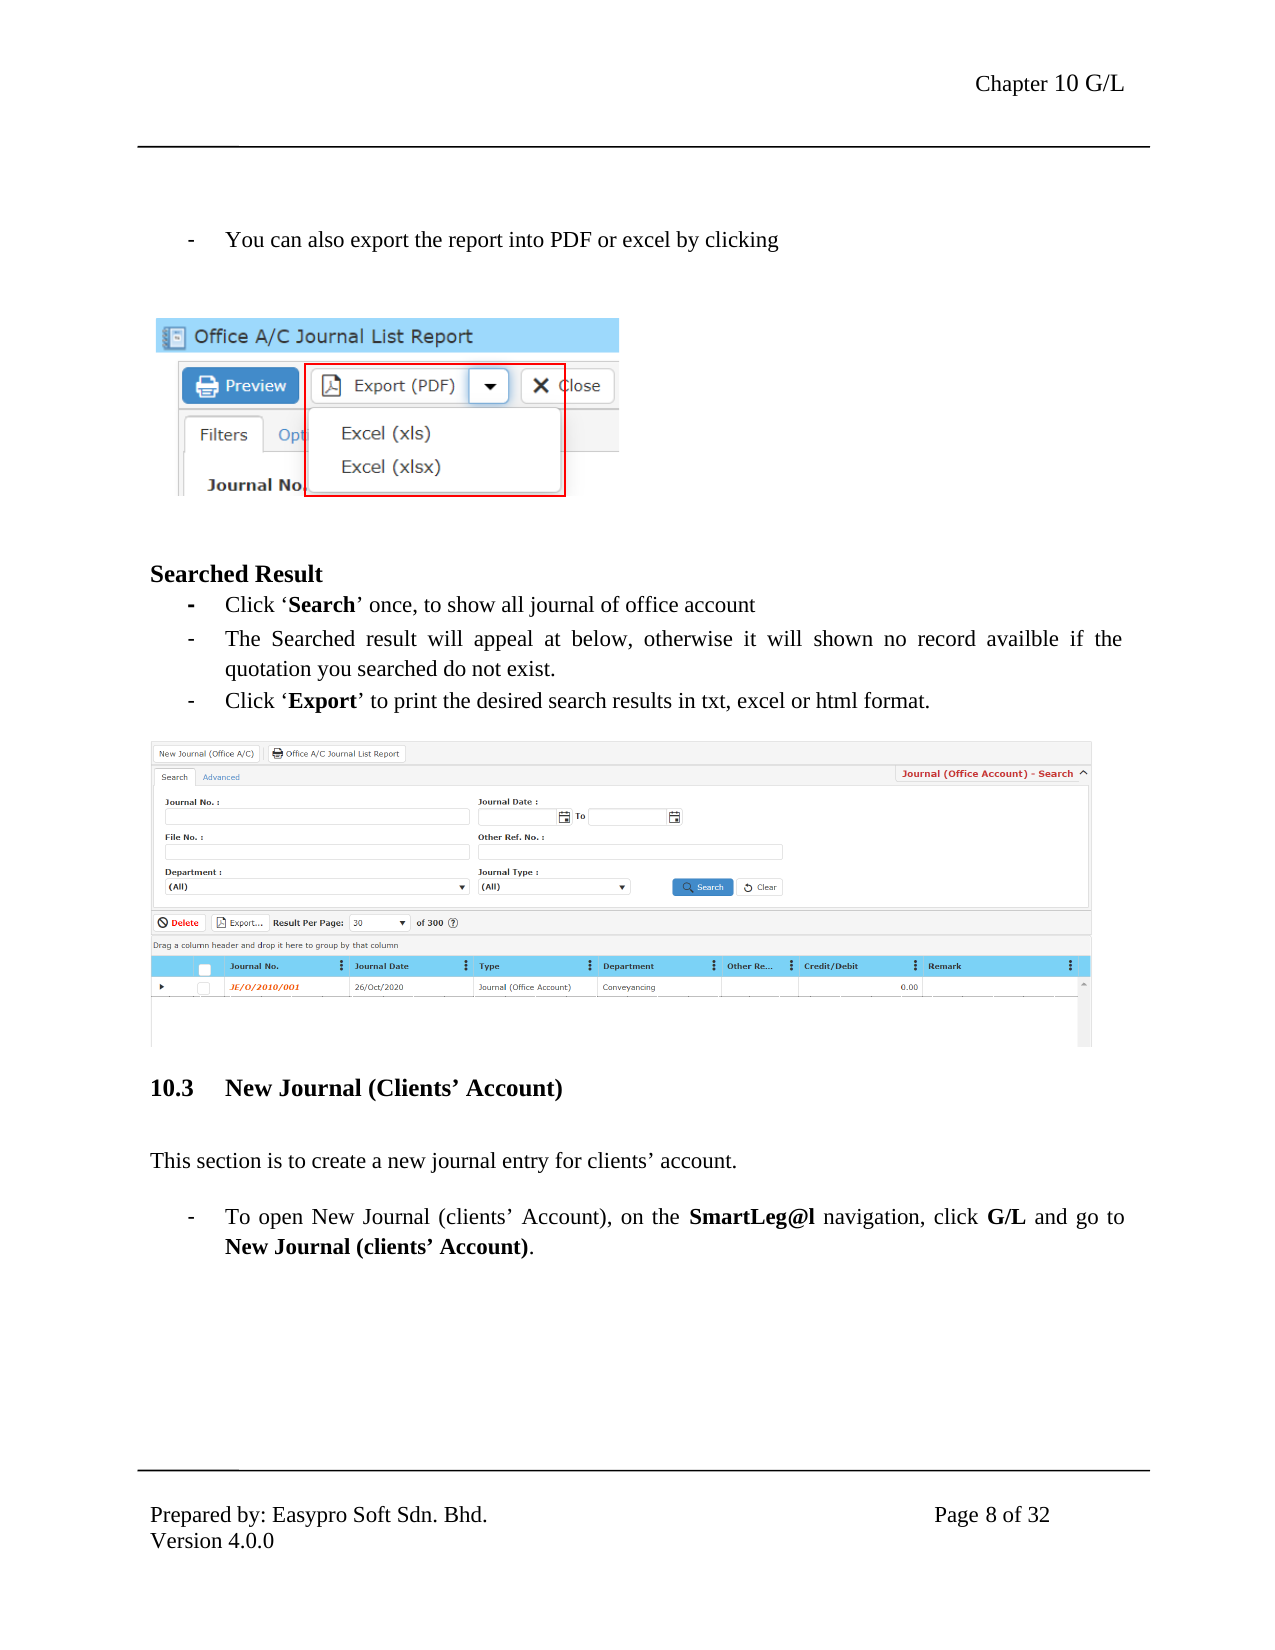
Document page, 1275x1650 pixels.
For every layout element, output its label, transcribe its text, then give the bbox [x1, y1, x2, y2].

text This section is to create a new journal entry for clients’ account. [150, 1147, 1125, 1173]
list Click ‘Search’ once, to show all journal of office account [187, 588, 1125, 619]
text Searched Result [150, 559, 1125, 588]
list You can also export the report into PDF or excel by clicking [187, 223, 1125, 254]
list Click ‘Export’ to print the desired search results in txt, excel or html format. [187, 684, 1125, 715]
picture [150, 741, 1093, 1047]
picture [155, 318, 620, 496]
list To open New Journal (clients’ Account), on the SmartLeg@l navigation, click G/L and go to New Journal (clients’ Account). [187, 1200, 1125, 1259]
picture [306, 365, 564, 495]
text 10.3 New Journal (Clients’ Account) [150, 1073, 1125, 1102]
list The Searched result will appeal at below, otherwise it will shown no record availble if the quotation you searched do not exist. [187, 622, 1125, 682]
